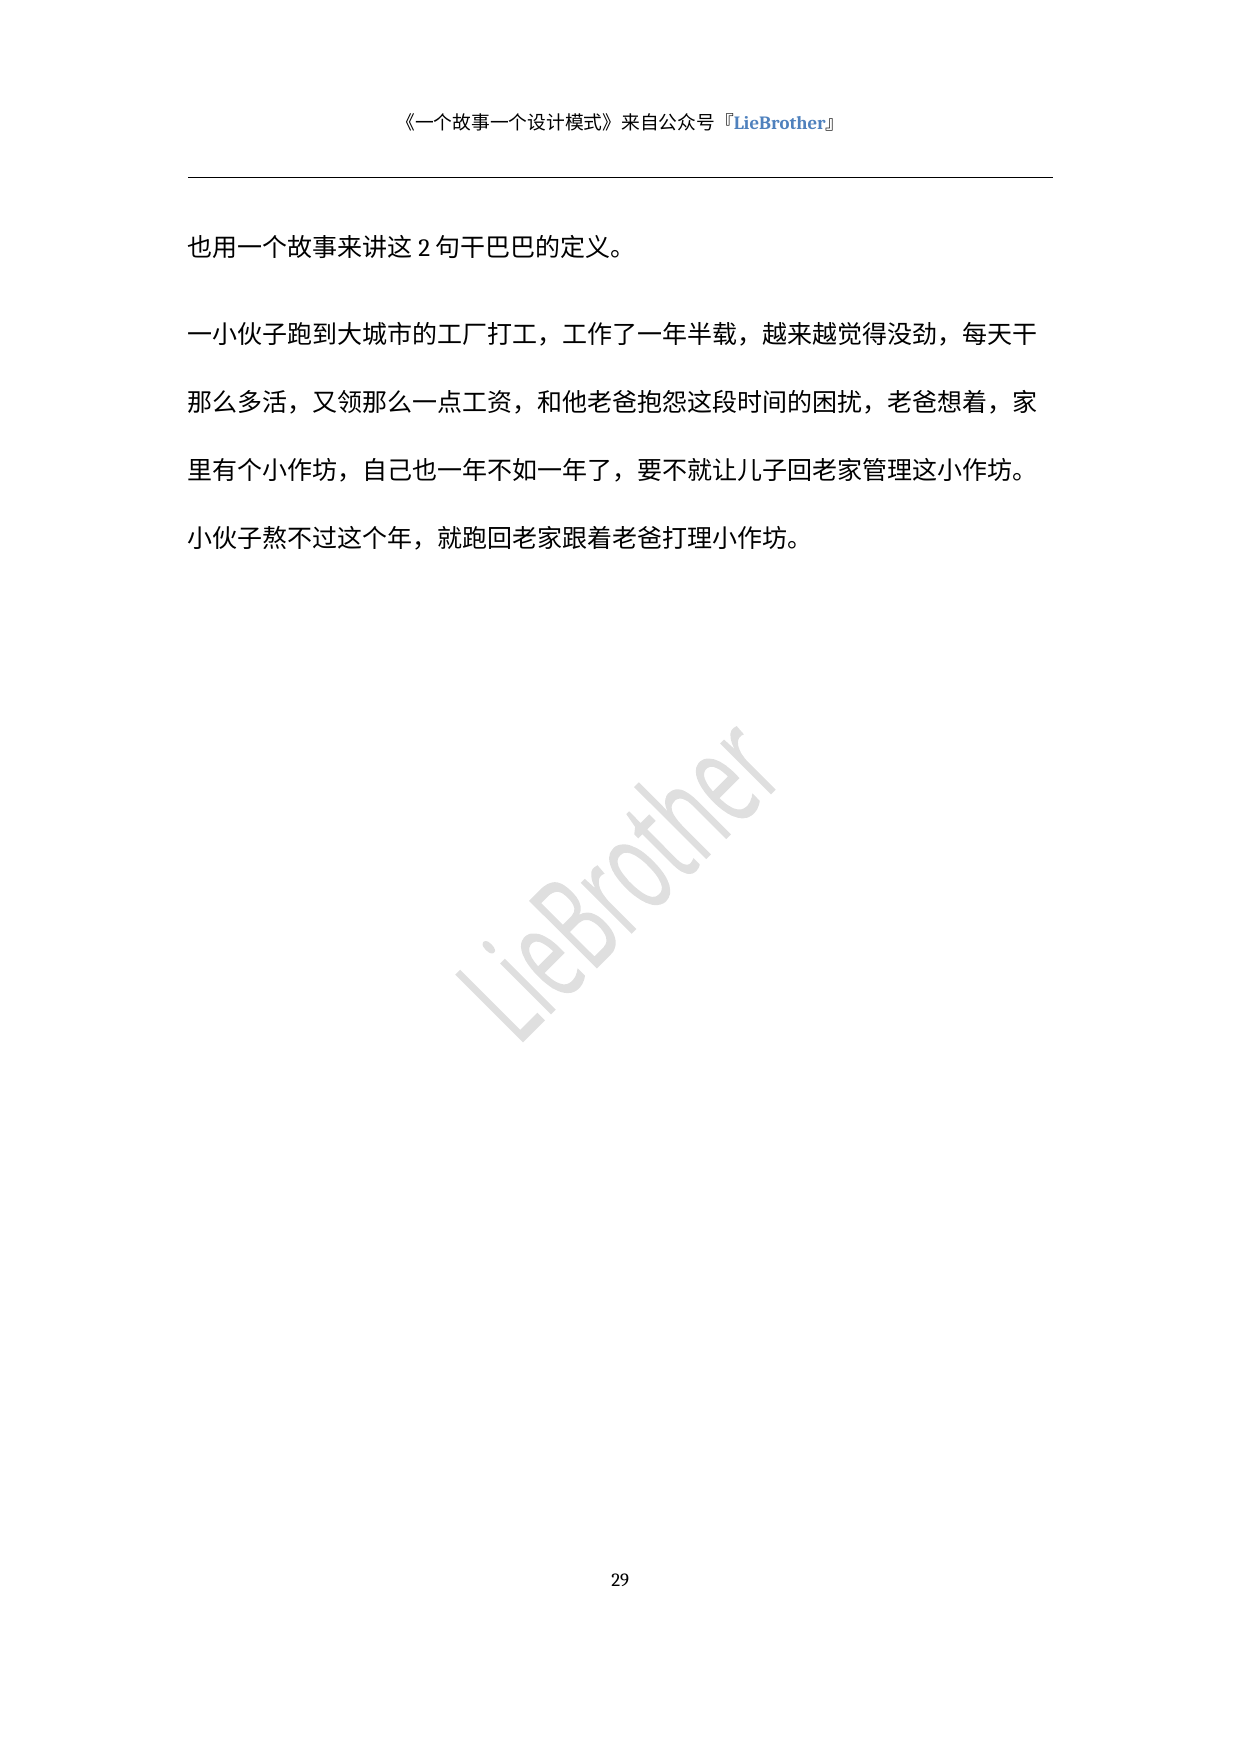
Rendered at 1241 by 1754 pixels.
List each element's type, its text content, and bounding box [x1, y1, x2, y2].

text 也用一个故事来讲这 2 句干巴巴的定义。 [187, 212, 1053, 280]
text 一小伙子跑到大城市的工厂打工，工作了一年半载，越来越觉得没劲，每天干那么多活，又领那么一点工资，和他老爸抱怨这段时间的困扰，老爸想着，家里有个小作坊，自己也一年不如一年了，要不就让儿子回老家管理这小作坊。小伙子熬不过这个年，就跑回老家跟着老爸打理小作坊。 [187, 299, 1053, 570]
